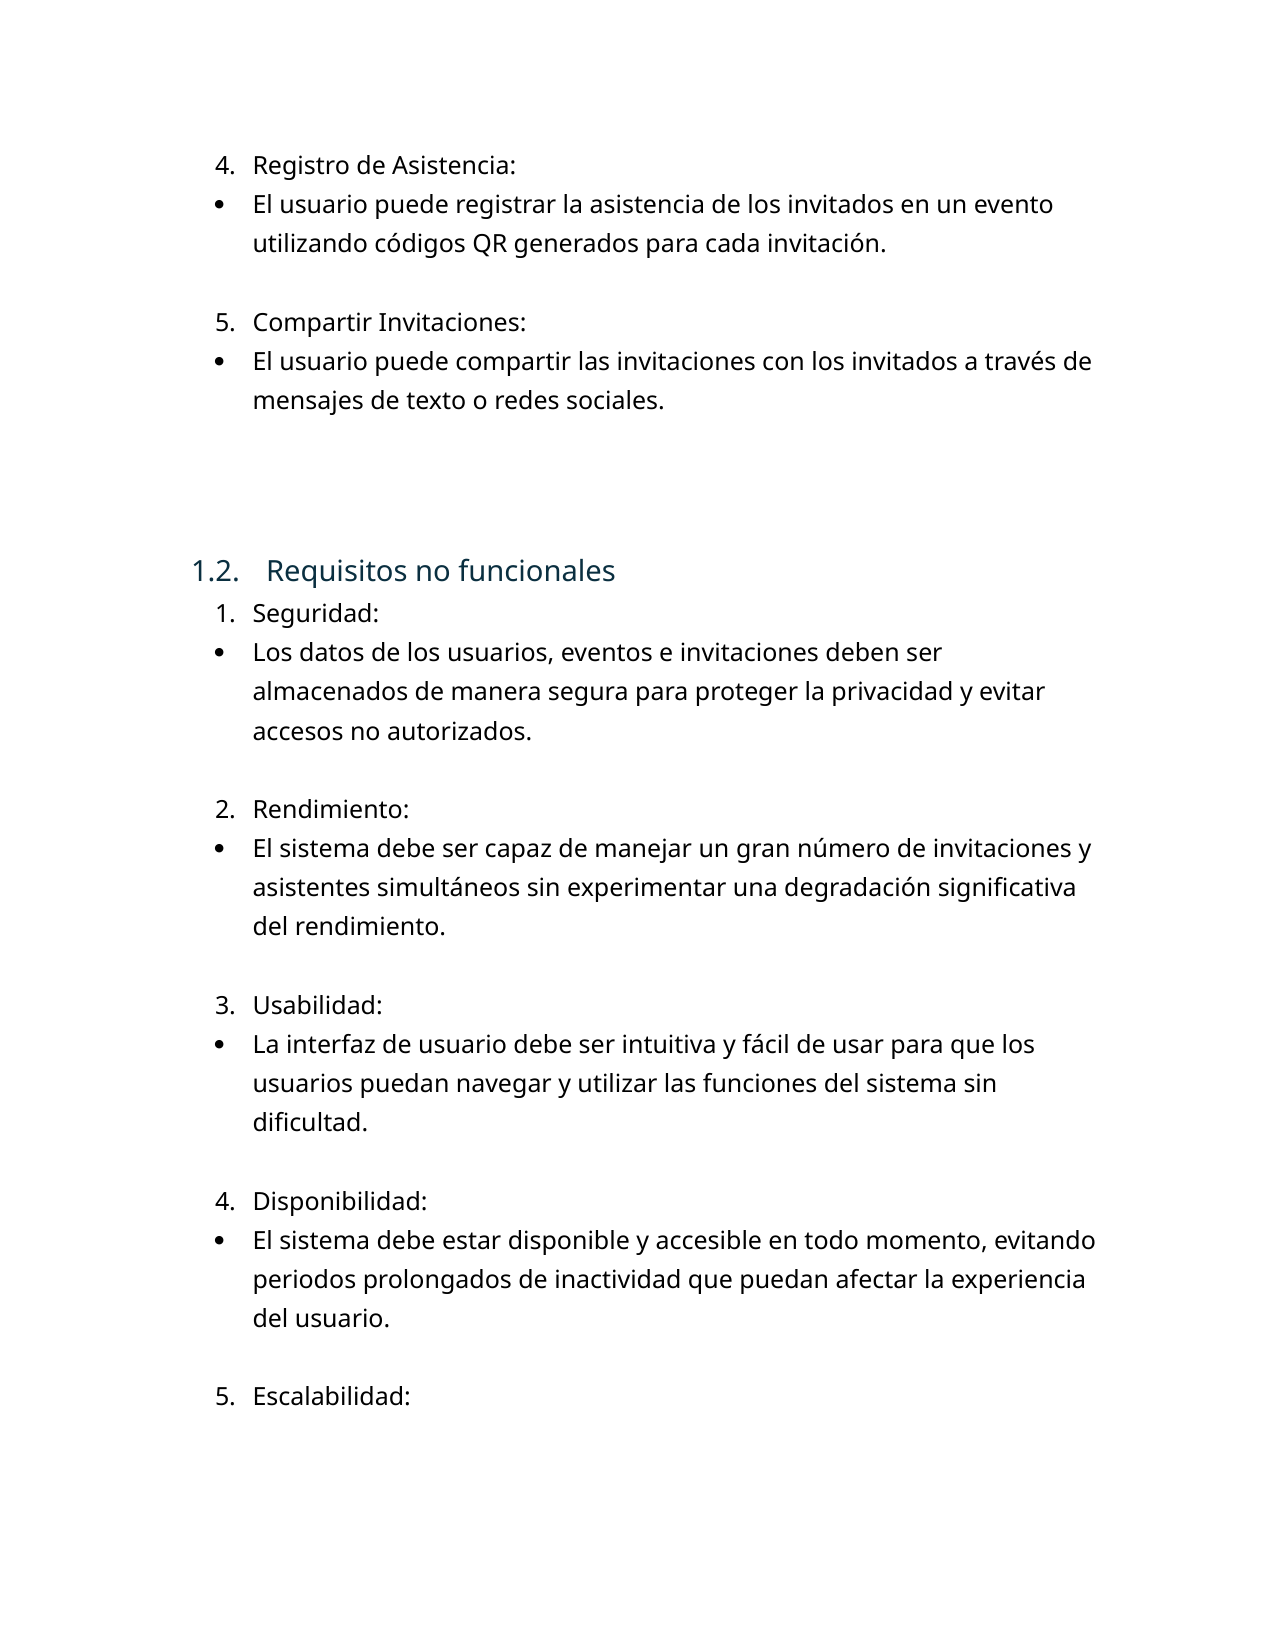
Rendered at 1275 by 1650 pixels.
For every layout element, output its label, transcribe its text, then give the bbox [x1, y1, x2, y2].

list La interfaz de usuario debe ser intuitiva y fácil de usar para que los usuarios puedan navegar y utilizar las funciones del sistema sin dificultad. [215, 1027, 1098, 1139]
list El sistema debe ser capaz de manejar un gran número de invitaciones y asistentes simultáneos sin experimentar una degradación significativa del rendimiento. [215, 831, 1098, 943]
list El usuario puede registrar la asistencia de los invitados en un evento utilizando códigos QR generados para cada invitación. [215, 187, 1098, 260]
list Los datos de los usuarios, eventos e invitaciones deben ser almacenados de manera segura para proteger la privacidad y evitar accesos no autorizados. [215, 635, 1098, 747]
list Disponibilidad: [215, 1183, 1098, 1217]
list Usabilidad: [215, 987, 1098, 1021]
list El usuario puede compartir las invitaciones con los invitados a través de mensajes de texto o redes sociales. [215, 343, 1098, 417]
list Registro de Asistencia: [215, 148, 1098, 182]
list Compartir Invitaciones: [215, 304, 1098, 338]
list El sistema debe estar disponible y accesible en todo momento, evitando periodos prolongados de inactividad que puedan afectar la experiencia del usuario. [215, 1222, 1098, 1335]
list Escalabilidad: [215, 1379, 1098, 1413]
list Rendimiento: [215, 792, 1098, 826]
list Seguridad: [215, 596, 1098, 630]
subtitle Requisitos no funcionales [191, 550, 1098, 590]
